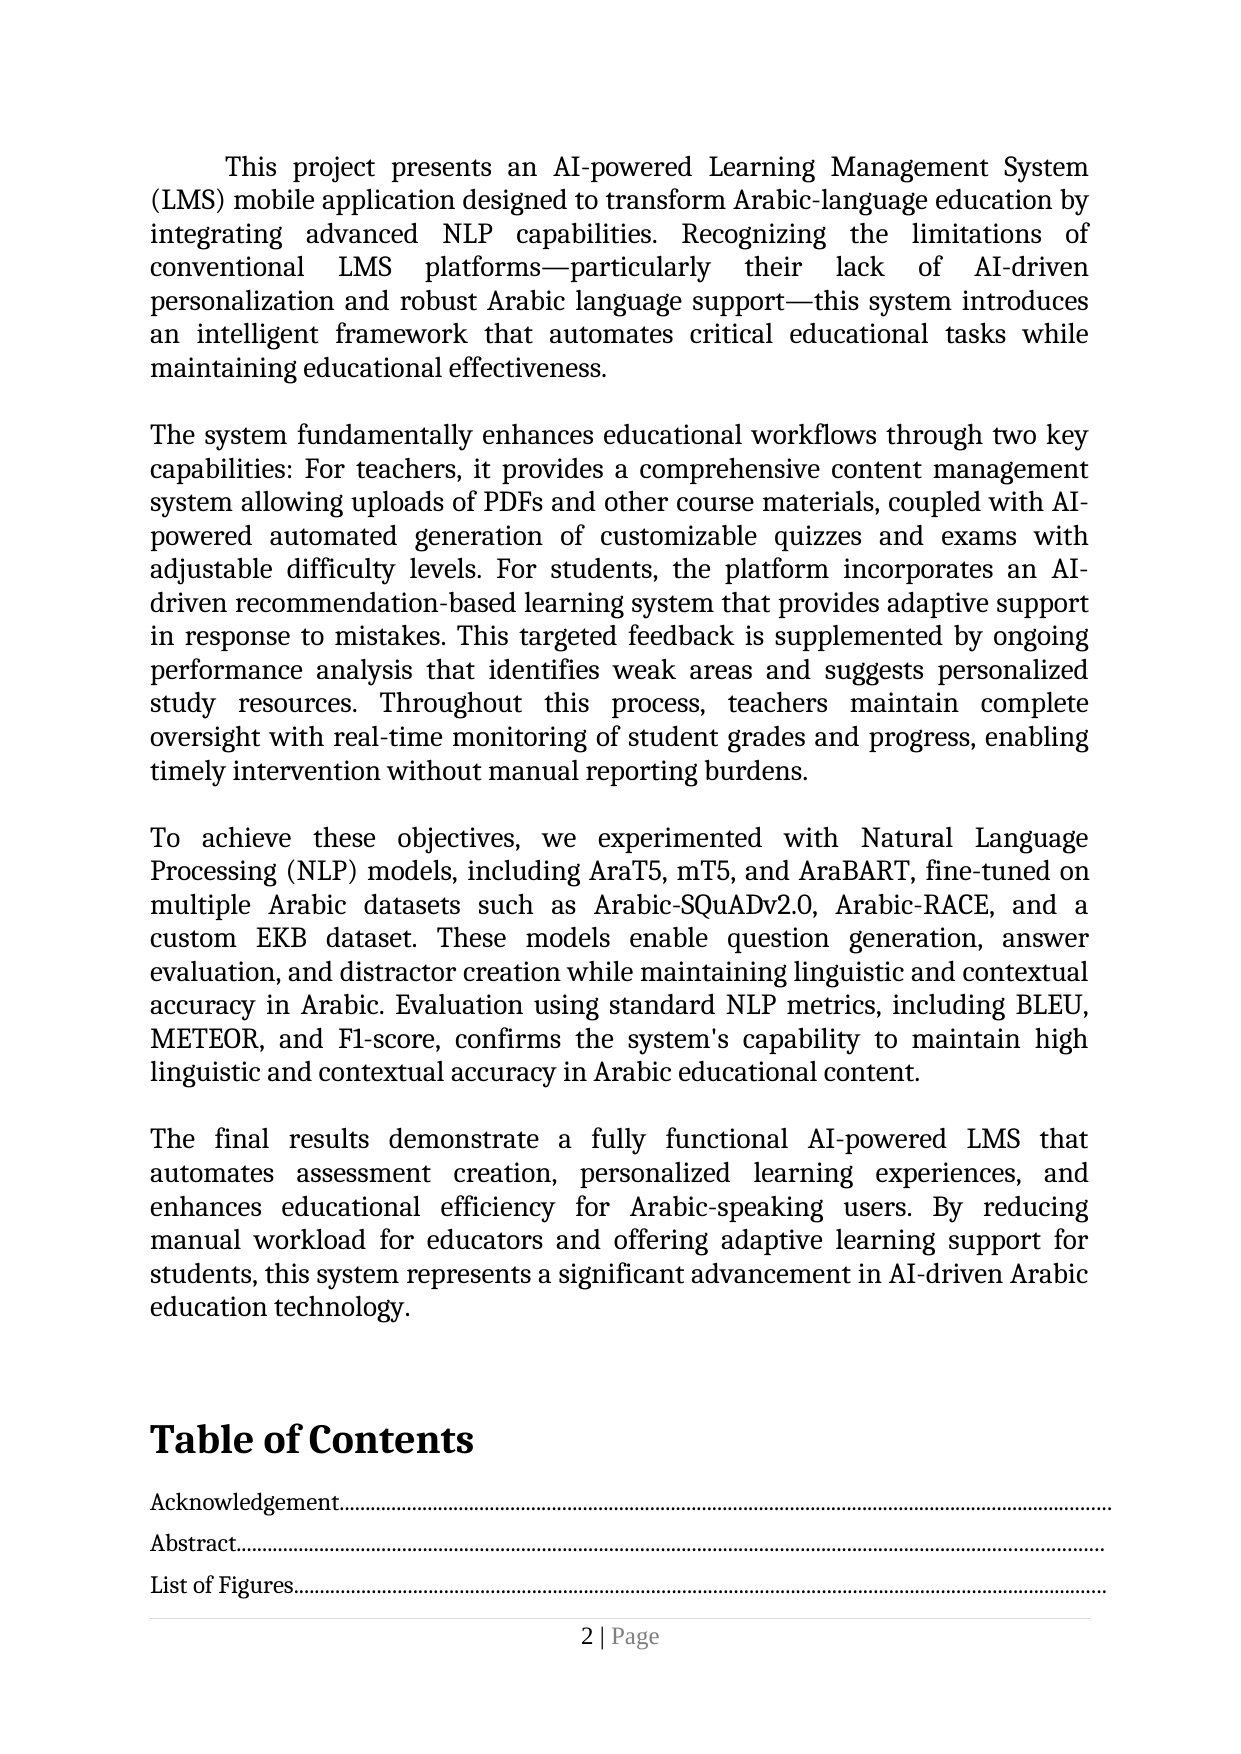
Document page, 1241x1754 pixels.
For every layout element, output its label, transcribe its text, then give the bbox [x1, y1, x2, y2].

text The system fundamentally enhances educational workflows through two key capabilities: For teachers, it provides a comprehensive content management system allowing uploads of PDFs and other course materials, coupled with AI-powered automated generation of customizable quizzes and exams with adjustable difficulty levels. For students, the platform incorporates an AI-driven recommendation-based learning system that provides adaptive support in response to mistakes. This targeted feedback is supplemented by ongoing performance analysis that identifies weak areas and suggests personalized study resources. Throughout this process, teachers maintain complete oversight with real-time monitoring of student grades and progress, enabling timely intervention without manual reporting burdens. [150, 418, 1090, 787]
text This project presents an AI-powered Learning Management System (LMS) mobile application designed to transform Arabic-language education by integrating advanced NLP capabilities. Recognizing the limitations of conventional LMS platforms—particularly their lack of AI-driven personalization and robust Arabic language support—this system introduces an intelligent framework that automates critical educational tasks while maintaining educational effectiveness. [150, 150, 1090, 385]
text To achieve these objectives, we experimented with Natural Language Processing (NLP) models, including AraT5, mT5, and AraBART, fine-tuned on multiple Arabic datasets such as Arabic-SQuADv2.0, Arabic-RACE, and a custom EKB dataset. These models enable question generation, answer evaluation, and distractor creation while maintaining linguistic and contextual accuracy in Arabic. Evaluation using standard NLP metrics, including BLEU, METEOR, and F1-score, confirms the system's capability to maintain high linguistic and contextual accuracy in Arabic educational content. [150, 821, 1090, 1089]
text The final results demonstrate a fully functional AI-powered LMS that automates assessment creation, personalized learning experiences, and enhances educational efficiency for Arabic-speaking users. By reducing manual workload for educators and offering adaptive learning support for students, this system represents a significant advancement in AI-driven Arabic education technology. [150, 1123, 1090, 1324]
subtitle Table of Contents [150, 1416, 1090, 1464]
